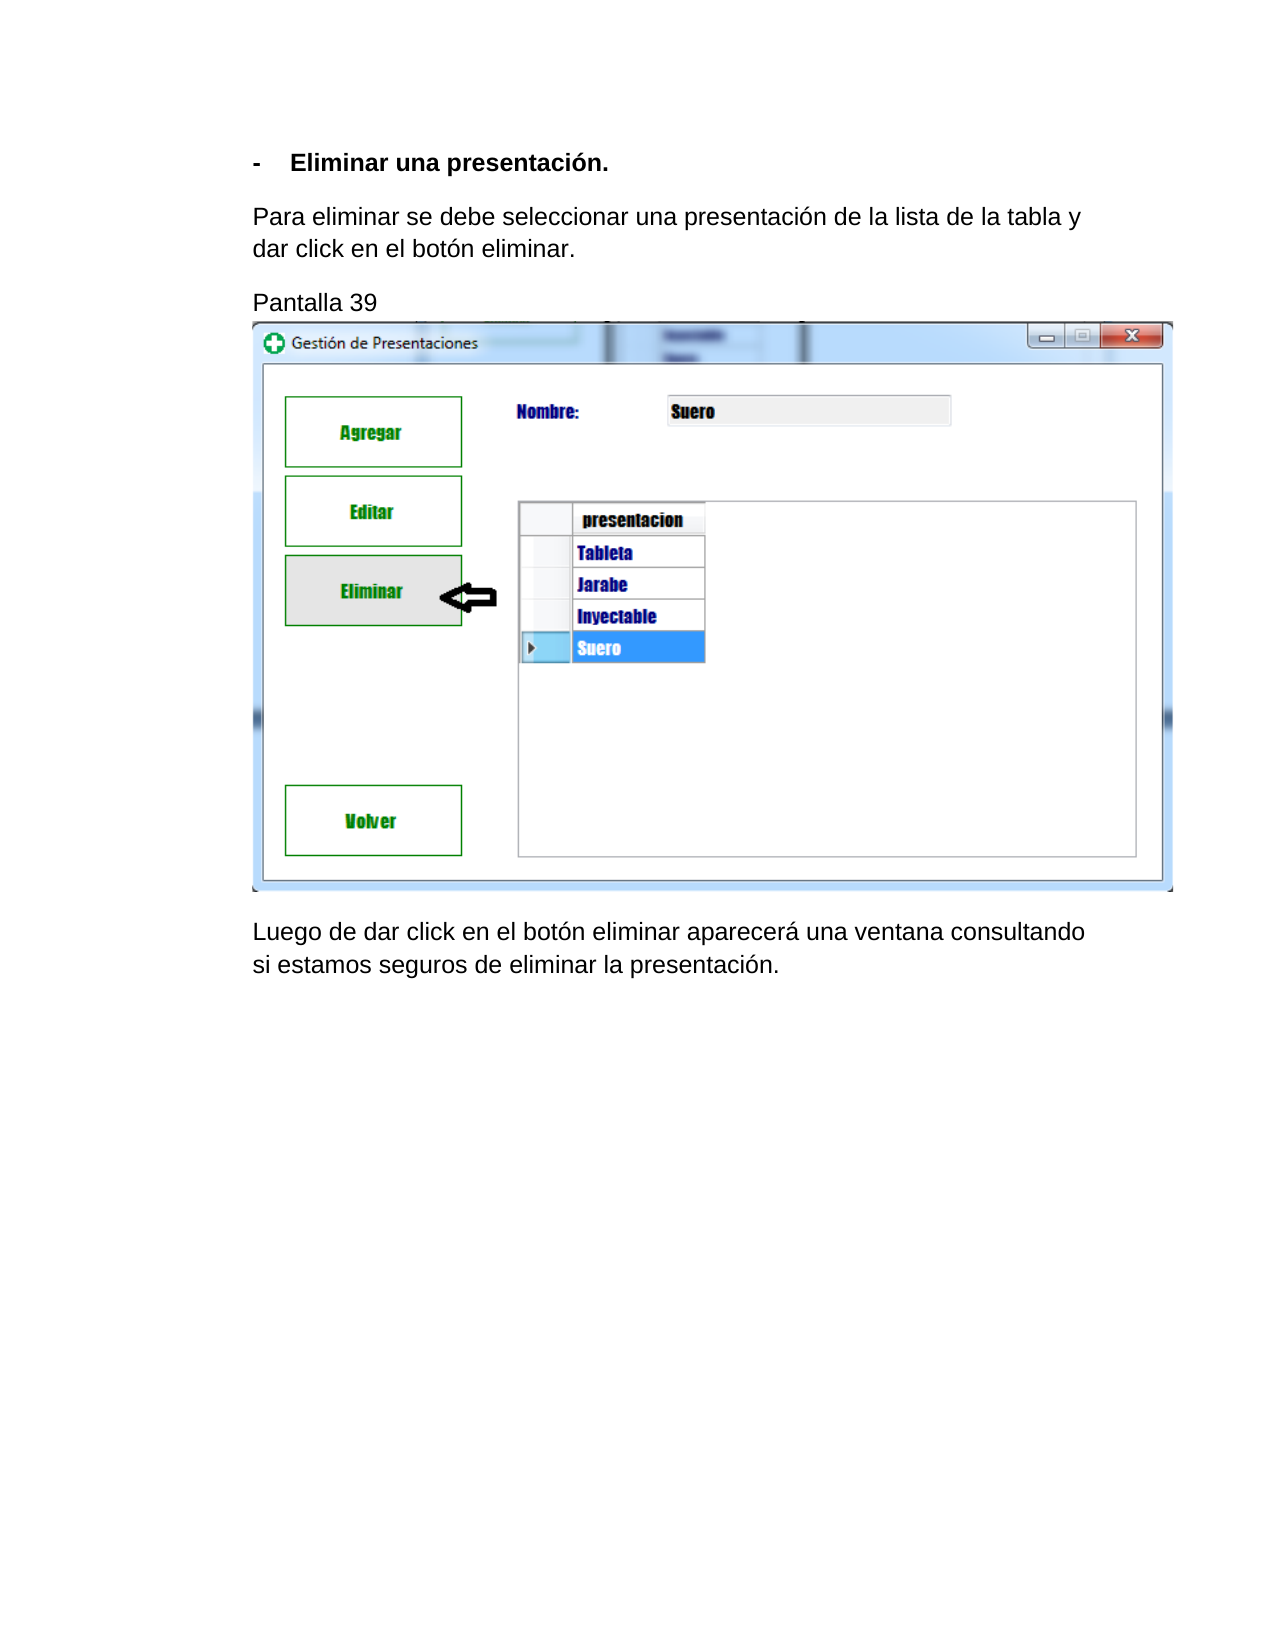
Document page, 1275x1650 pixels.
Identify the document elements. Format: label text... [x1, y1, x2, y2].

picture [252, 321, 1174, 892]
text Pantalla 39 [252, 288, 1098, 321]
list Eliminar una presentación. [252, 148, 1098, 176]
text Luego de dar click en el botón eliminar aparecerá una ventana consultando si estamos seguros de eliminar la presentación. [252, 917, 1098, 978]
text Para eliminar se debe seleccionar una presentación de la lista de la tabla y dar click en el botón eliminar. [252, 201, 1098, 263]
